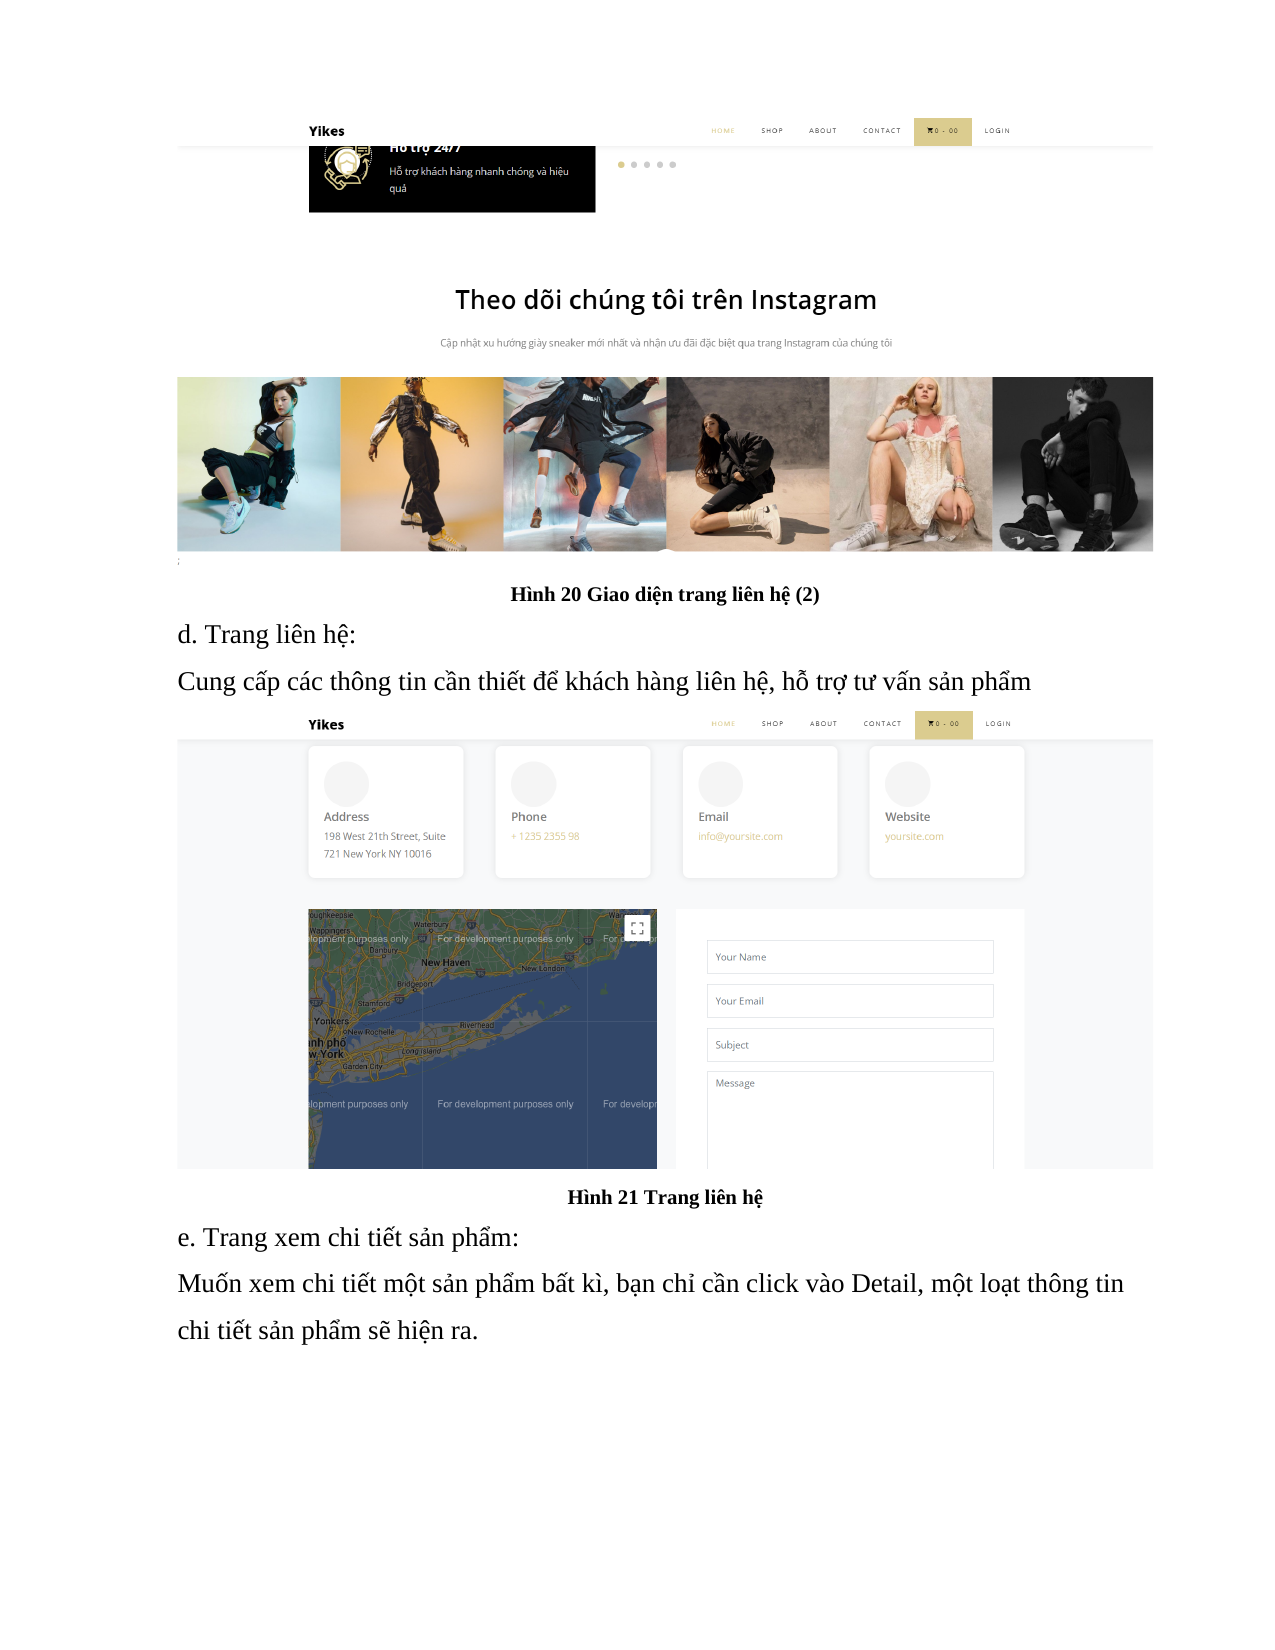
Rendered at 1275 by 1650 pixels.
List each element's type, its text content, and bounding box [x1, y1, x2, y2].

text Muốn xem chi tiết một sản phẩm bất kì, bạn chỉ cần click vào Detail, một loạt thông tin chi tiết sản phẩm sẽ hiện ra. [177, 1267, 1153, 1345]
text d. Trang liên hệ: [177, 618, 1153, 649]
picture [177, 711, 1154, 1169]
picture [177, 118, 1154, 567]
text Hình 21 Trang liên hệ [177, 1184, 1153, 1209]
text Cung cấp các thông tin cần thiết để khách hàng liên hệ, hỗ trợ tư vấn sản phẩm [177, 665, 1153, 696]
text Hình 20 Giao diện trang liên hệ (2) [177, 582, 1153, 606]
text e. Trang xem chi tiết sản phẩm: [177, 1221, 1153, 1252]
